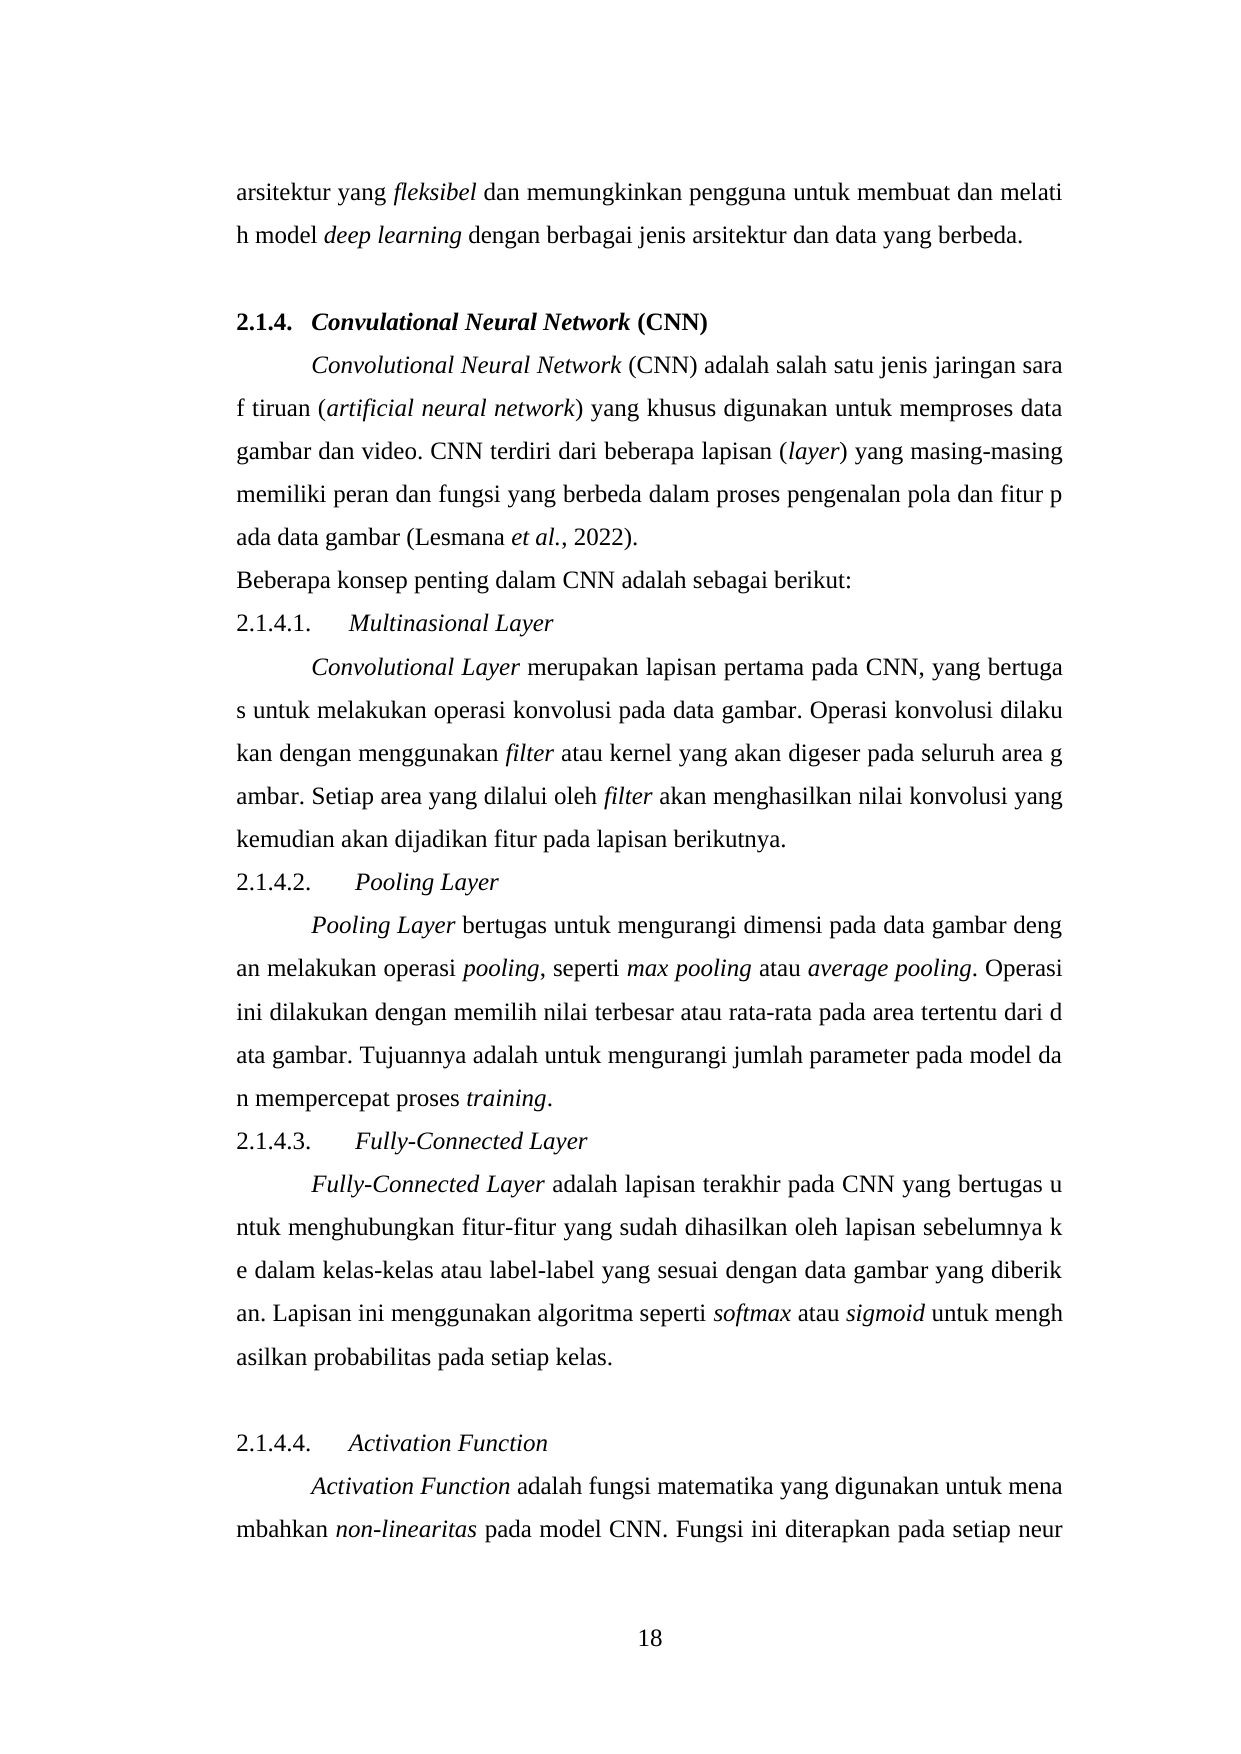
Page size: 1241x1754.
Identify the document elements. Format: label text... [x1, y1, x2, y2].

subtitle Convulational Neural Network (CNN) [236, 307, 1063, 335]
list Activation Function [236, 1428, 1063, 1457]
text Convolutional Neural Network (CNN) adalah salah satu jenis jaringan saraf tiruan (artificial neural network) yang khusus digunakan untuk memproses data gambar dan video. CNN terdiri dari beberapa lapisan (layer) yang masing-masing memiliki peran dan fungsi yang berbeda dalam proses pengenalan pola dan fitur pada data gambar (Lesmana et al., 2022). [236, 350, 1063, 551]
text Beberapa konsep penting dalam CNN adalah sebagai berikut: [236, 565, 1063, 594]
text Fully-Connected Layer adalah lapisan terakhir pada CNN yang bertugas untuk menghubungkan fitur-fitur yang sudah dihasilkan oleh lapisan sebelumnya ke dalam kelas-kelas atau label-label yang sesuai dengan data gambar yang diberikan. Lapisan ini menggunakan algoritma seperti softmax atau sigmoid untuk menghasilkan probabilitas pada setiap kelas. [236, 1169, 1063, 1370]
text arsitektur yang fleksibel dan memungkinkan pengguna untuk membuat dan melatih model deep learning dengan berbagai jenis arsitektur dan data yang berbeda. [236, 177, 1063, 249]
list Fully-Connected Layer [236, 1126, 1063, 1155]
text Pooling Layer bertugas untuk mengurangi dimensi pada data gambar dengan melakukan operasi pooling, seperti max pooling atau average pooling. Operasi ini dilakukan dengan memilih nilai terbesar atau rata-rata pada area tertentu dari data gambar. Tujuannya adalah untuk mengurangi jumlah parameter pada model dan mempercepat proses training. [236, 910, 1063, 1112]
list Multinasional Layer [236, 608, 1063, 637]
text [236, 1471, 1063, 1543]
list Pooling Layer [236, 867, 1063, 896]
text Convolutional Layer merupakan lapisan pertama pada CNN, yang bertugas untuk melakukan operasi konvolusi pada data gambar. Operasi konvolusi dilakukan dengan menggunakan filter atau kernel yang akan digeser pada seluruh area gambar. Setiap area yang dilalui oleh filter akan menghasilkan nilai konvolusi yang kemudian akan dijadikan fitur pada lapisan berikutnya. [236, 652, 1063, 853]
